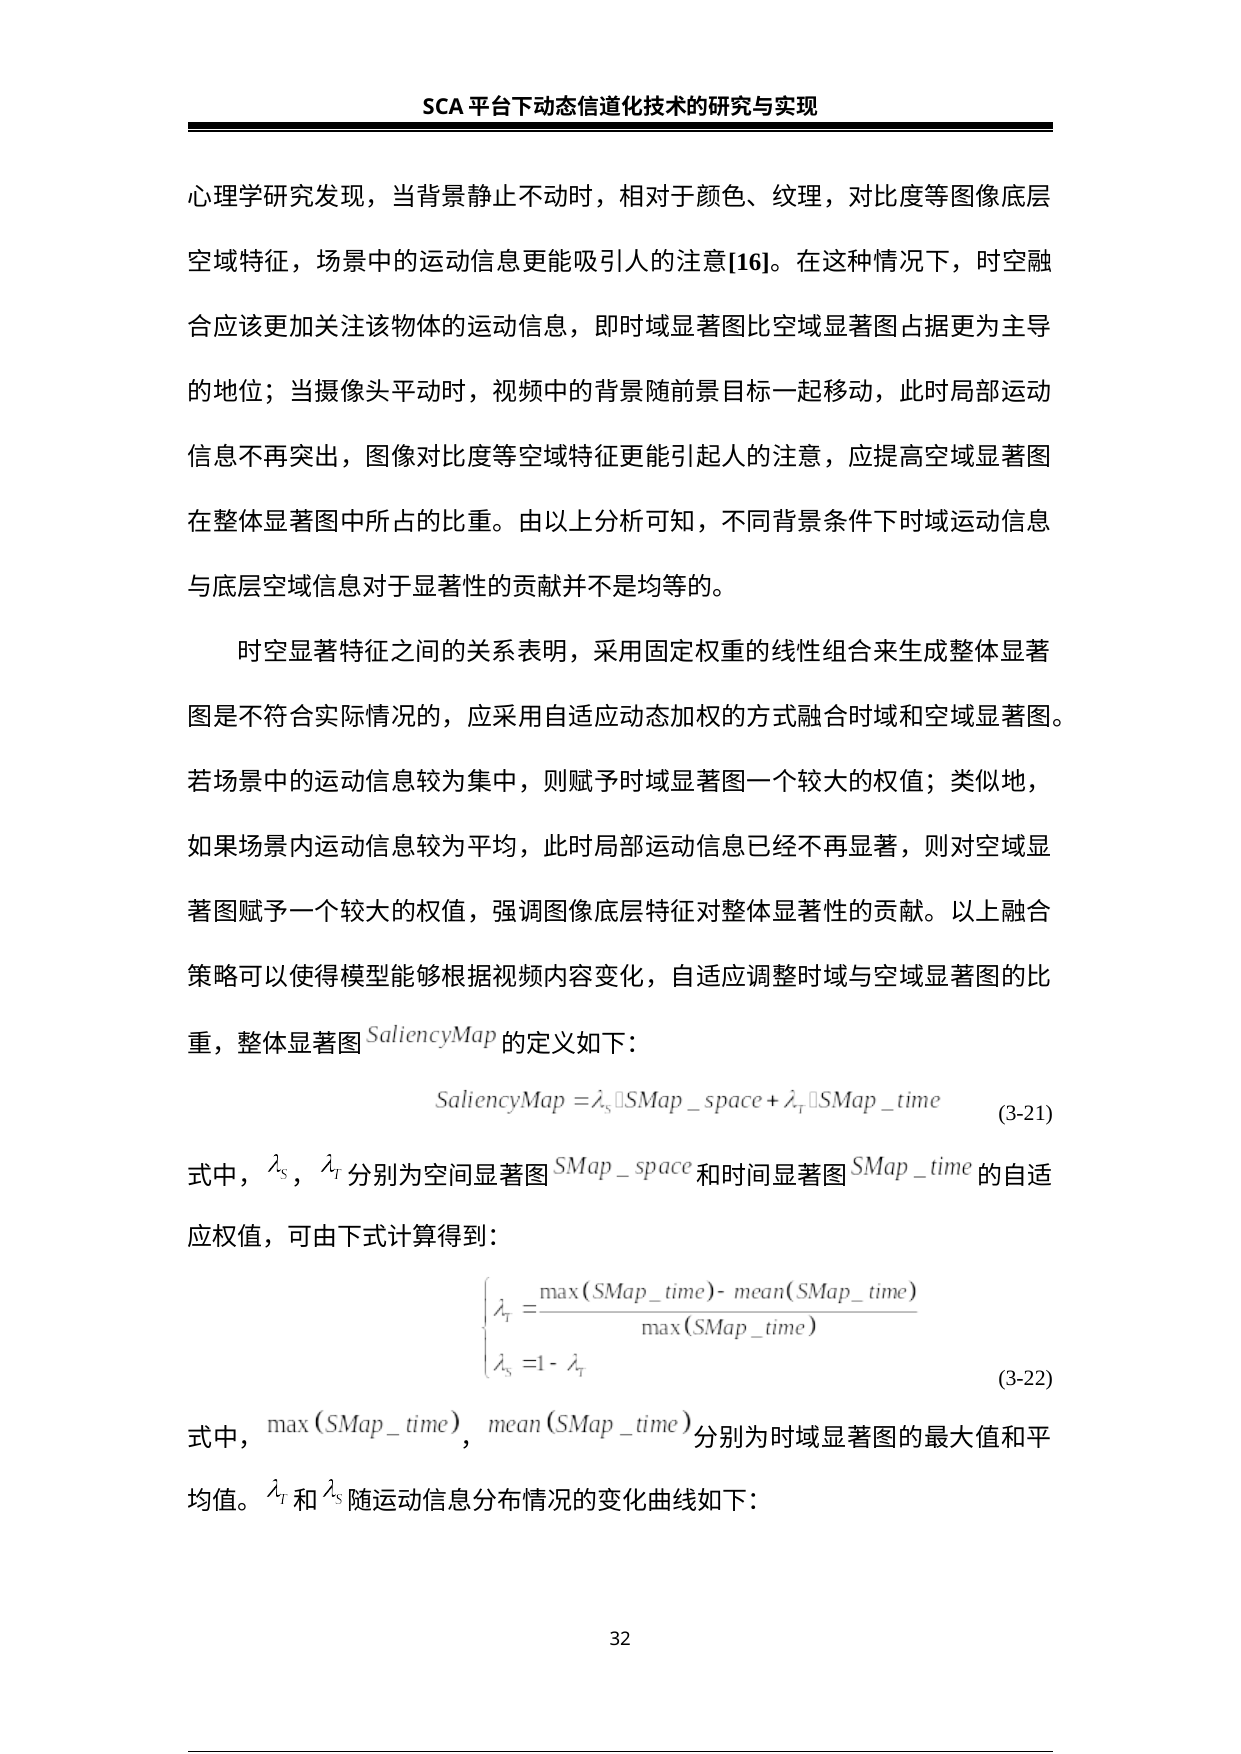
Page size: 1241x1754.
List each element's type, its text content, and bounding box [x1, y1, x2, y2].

text 式中，，分别为时域显著图的最大值和平均值。和随运动信息分布情况的变化曲线如下： [187, 1397, 1053, 1527]
text 时空显著特征之间的关系表明，采用固定权重的线性组合来生成整体显著图是不符合实际情况的，应采用自适应动态加权的方式融合时域和空域显著图。若场景中的运动信息较为集中，则赋予时域显著图一个较大的权值；类似地，如果场景内运动信息较为平均，此时局部运动信息已经不再显著，则对空域显著图赋予一个较大的权值，强调图像底层特征对整体显著性的贡献。以上融合策略可以使得模型能够根据视频内容变化，自适应调整时域与空域显著图的比重，整体显著图的定义如下： [187, 617, 1053, 1072]
text (3-21) [187, 1072, 1053, 1137]
text 式中，，分别为空间显著图和时间显著图的自适应权值，可由下式计算得到： [187, 1137, 1053, 1267]
text (3-22) [187, 1267, 1053, 1397]
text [187, 162, 1053, 617]
